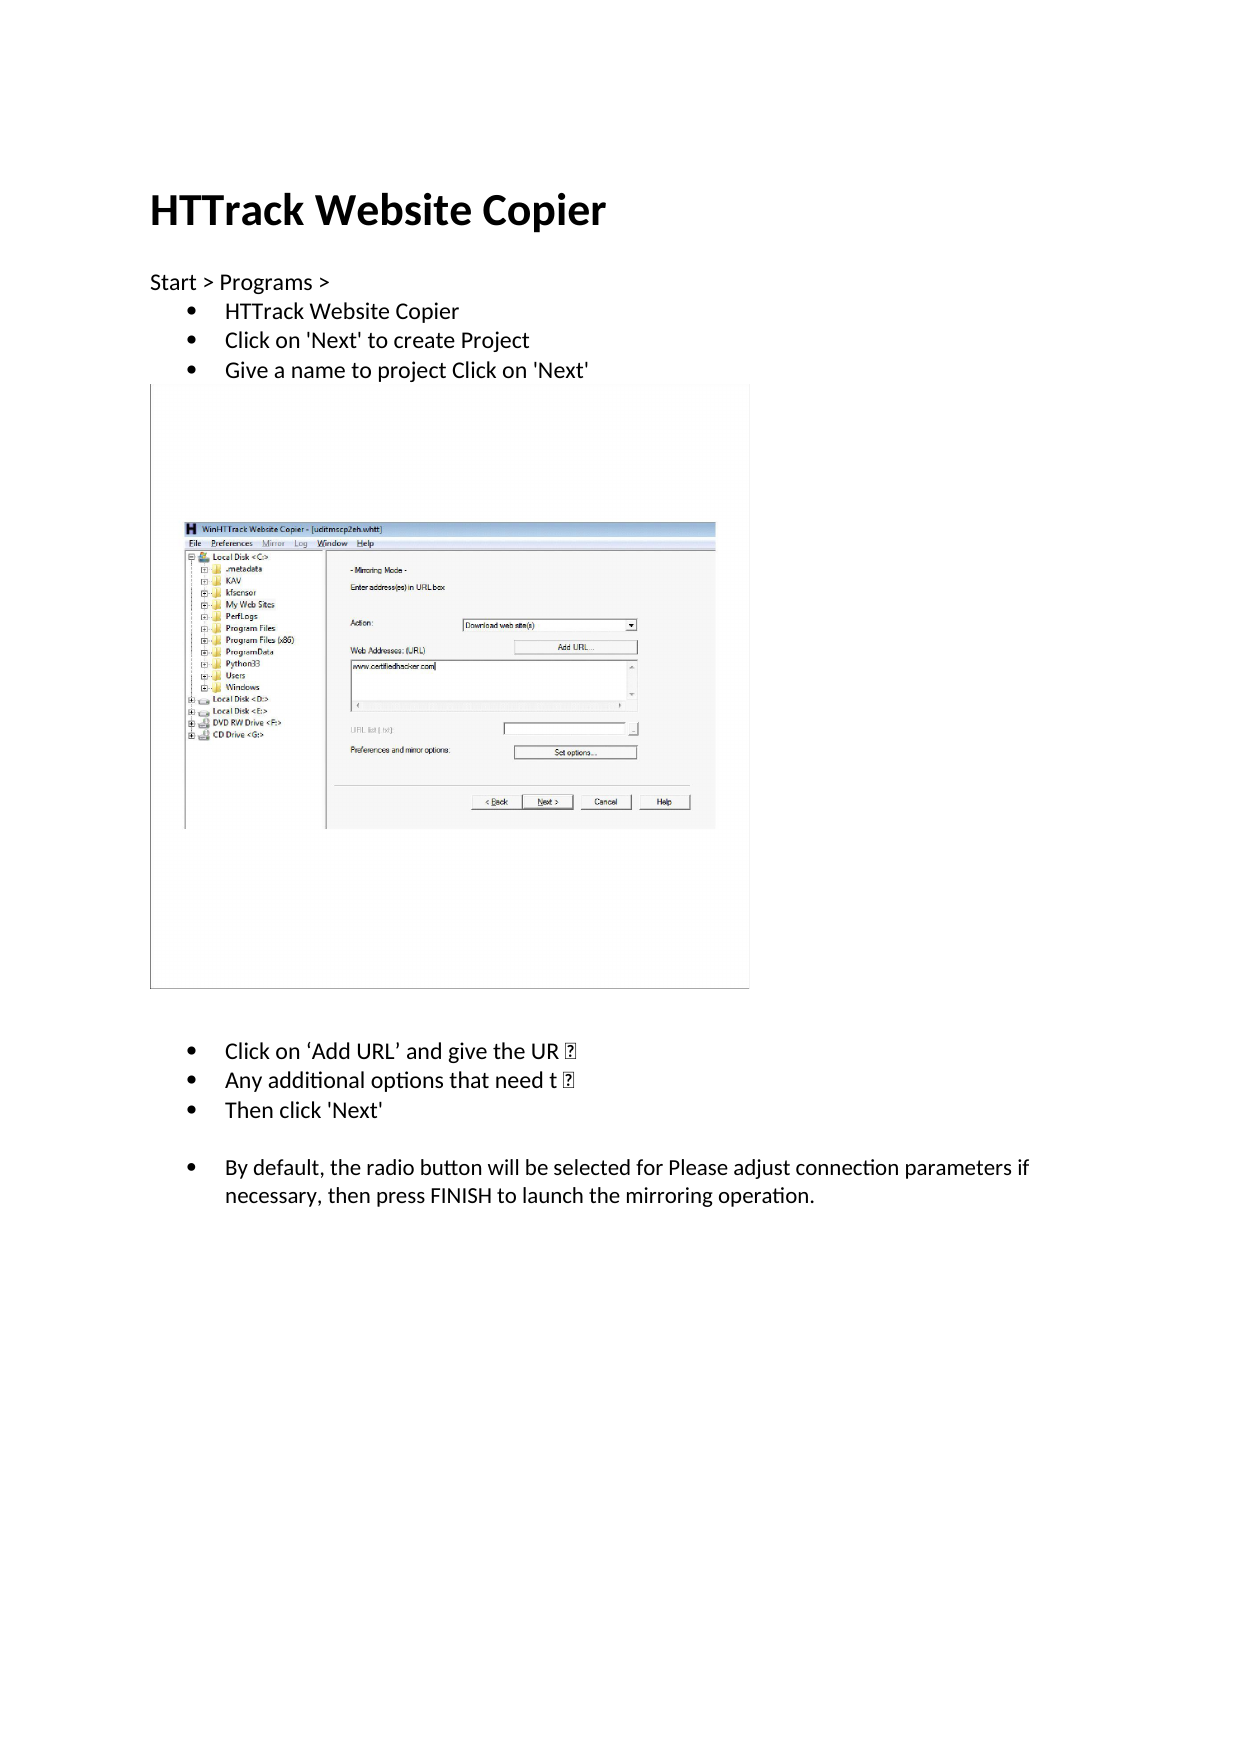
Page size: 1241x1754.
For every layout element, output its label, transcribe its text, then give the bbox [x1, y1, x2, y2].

list Click on 'Next' to create Project [187, 326, 1090, 355]
list Then click 'Next' [187, 1095, 1090, 1124]
text Start > Programs > [150, 267, 1090, 296]
list Give a name to project Click on 'Next' [187, 355, 1090, 384]
list HTTrack Website Copier [187, 296, 1090, 326]
list Click on ‘Add URL’ and give the UR  [187, 1036, 1090, 1066]
text HTTrack Website Copier [150, 181, 1090, 236]
list Any additional options that need t  [187, 1066, 1090, 1095]
list By default, the radio button will be selected for Please adjust connection parameters if necessary, then press FINISH to launch the mirroring operation. [187, 1153, 1090, 1209]
